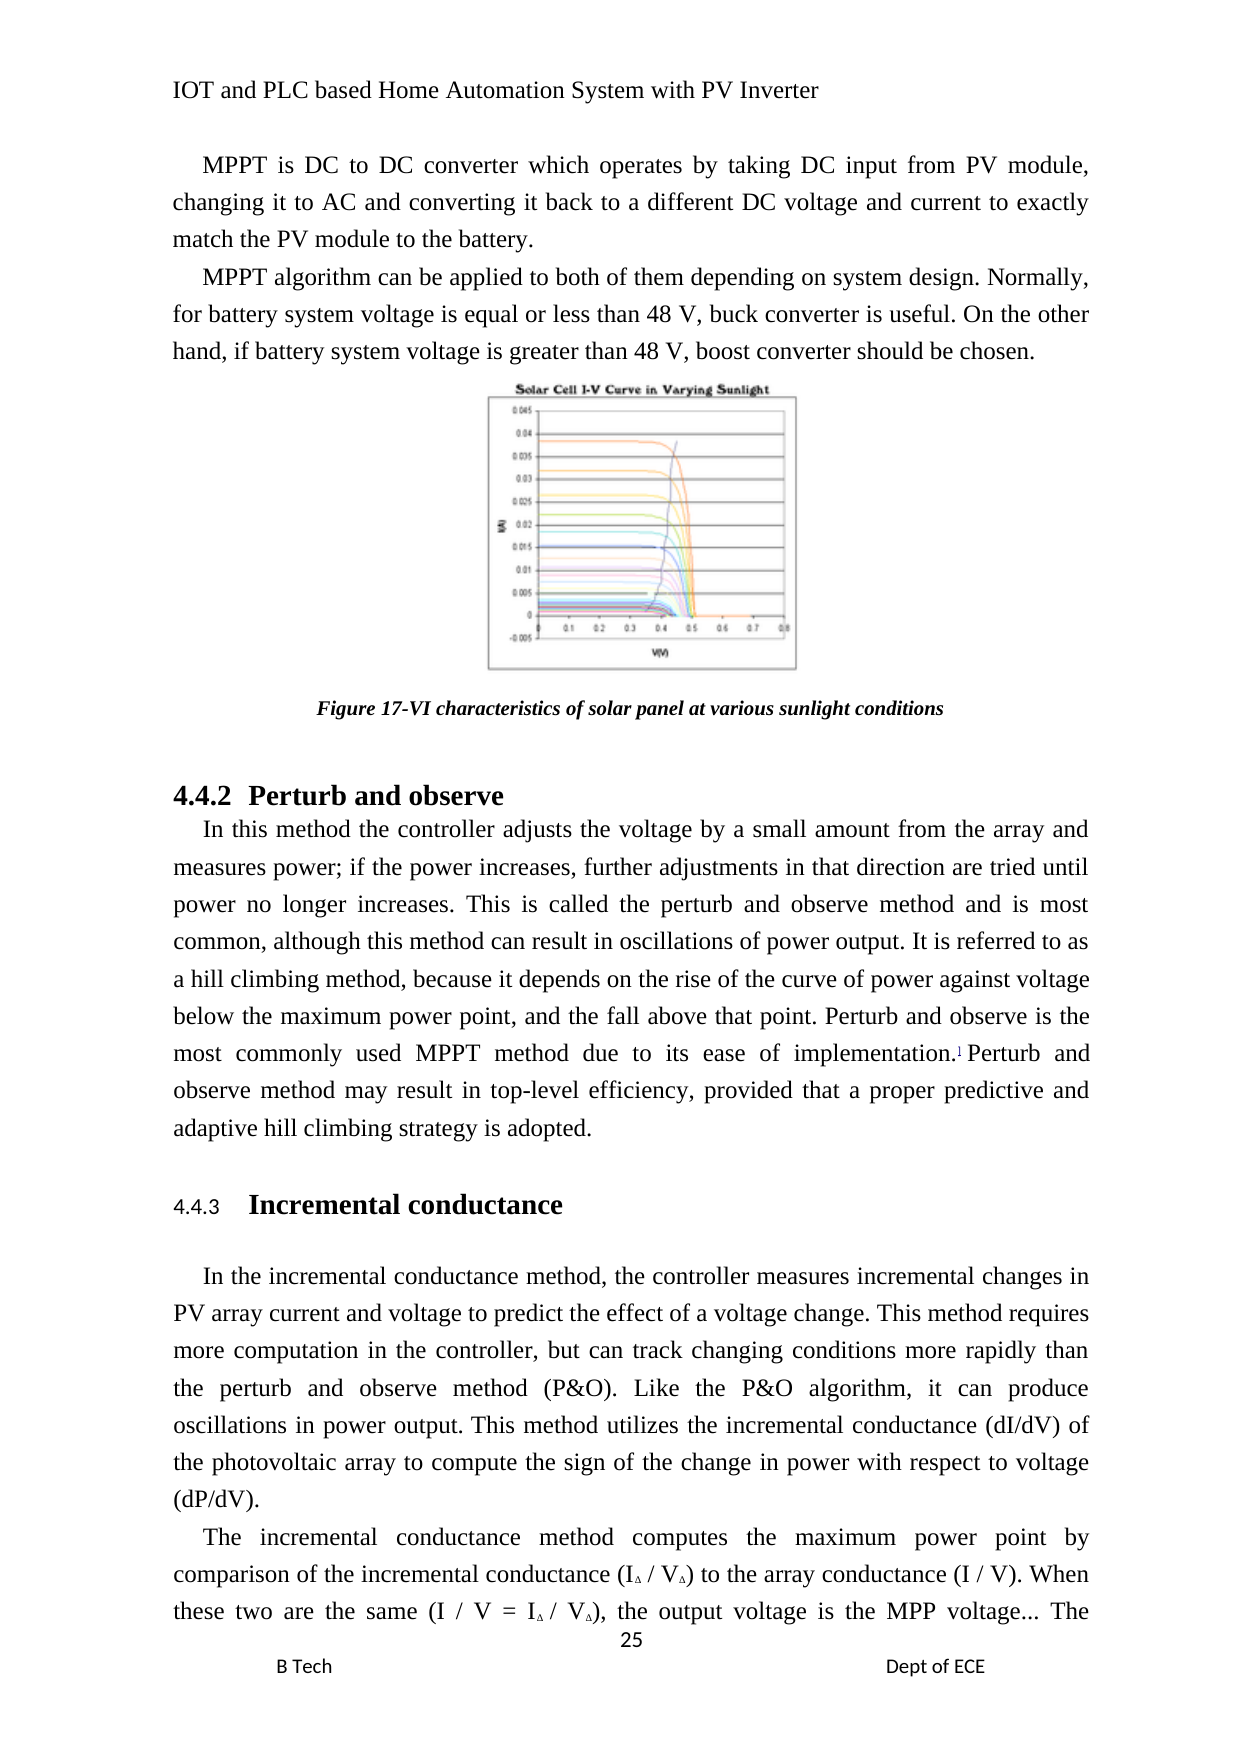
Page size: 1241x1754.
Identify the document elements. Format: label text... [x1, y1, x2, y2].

text MPPT algorithm can be applied to both of them depending on system design. Normally, for battery system voltage is equal or less than 48 V, buck converter is useful. On the other hand, if battery system voltage is greater than 48 V, boost converter should be chosen. [172, 262, 1090, 365]
picture [474, 373, 819, 688]
text MPPT is DC to DC converter which operates by taking DC input from PV module, changing it to AC and converting it back to a different DC voltage and current to exactly match the PV module to the battery. [172, 150, 1090, 253]
text Figure 17-VI characteristics of solar panel at various sunlight conditions [172, 696, 1090, 720]
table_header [173, 778, 1090, 1625]
